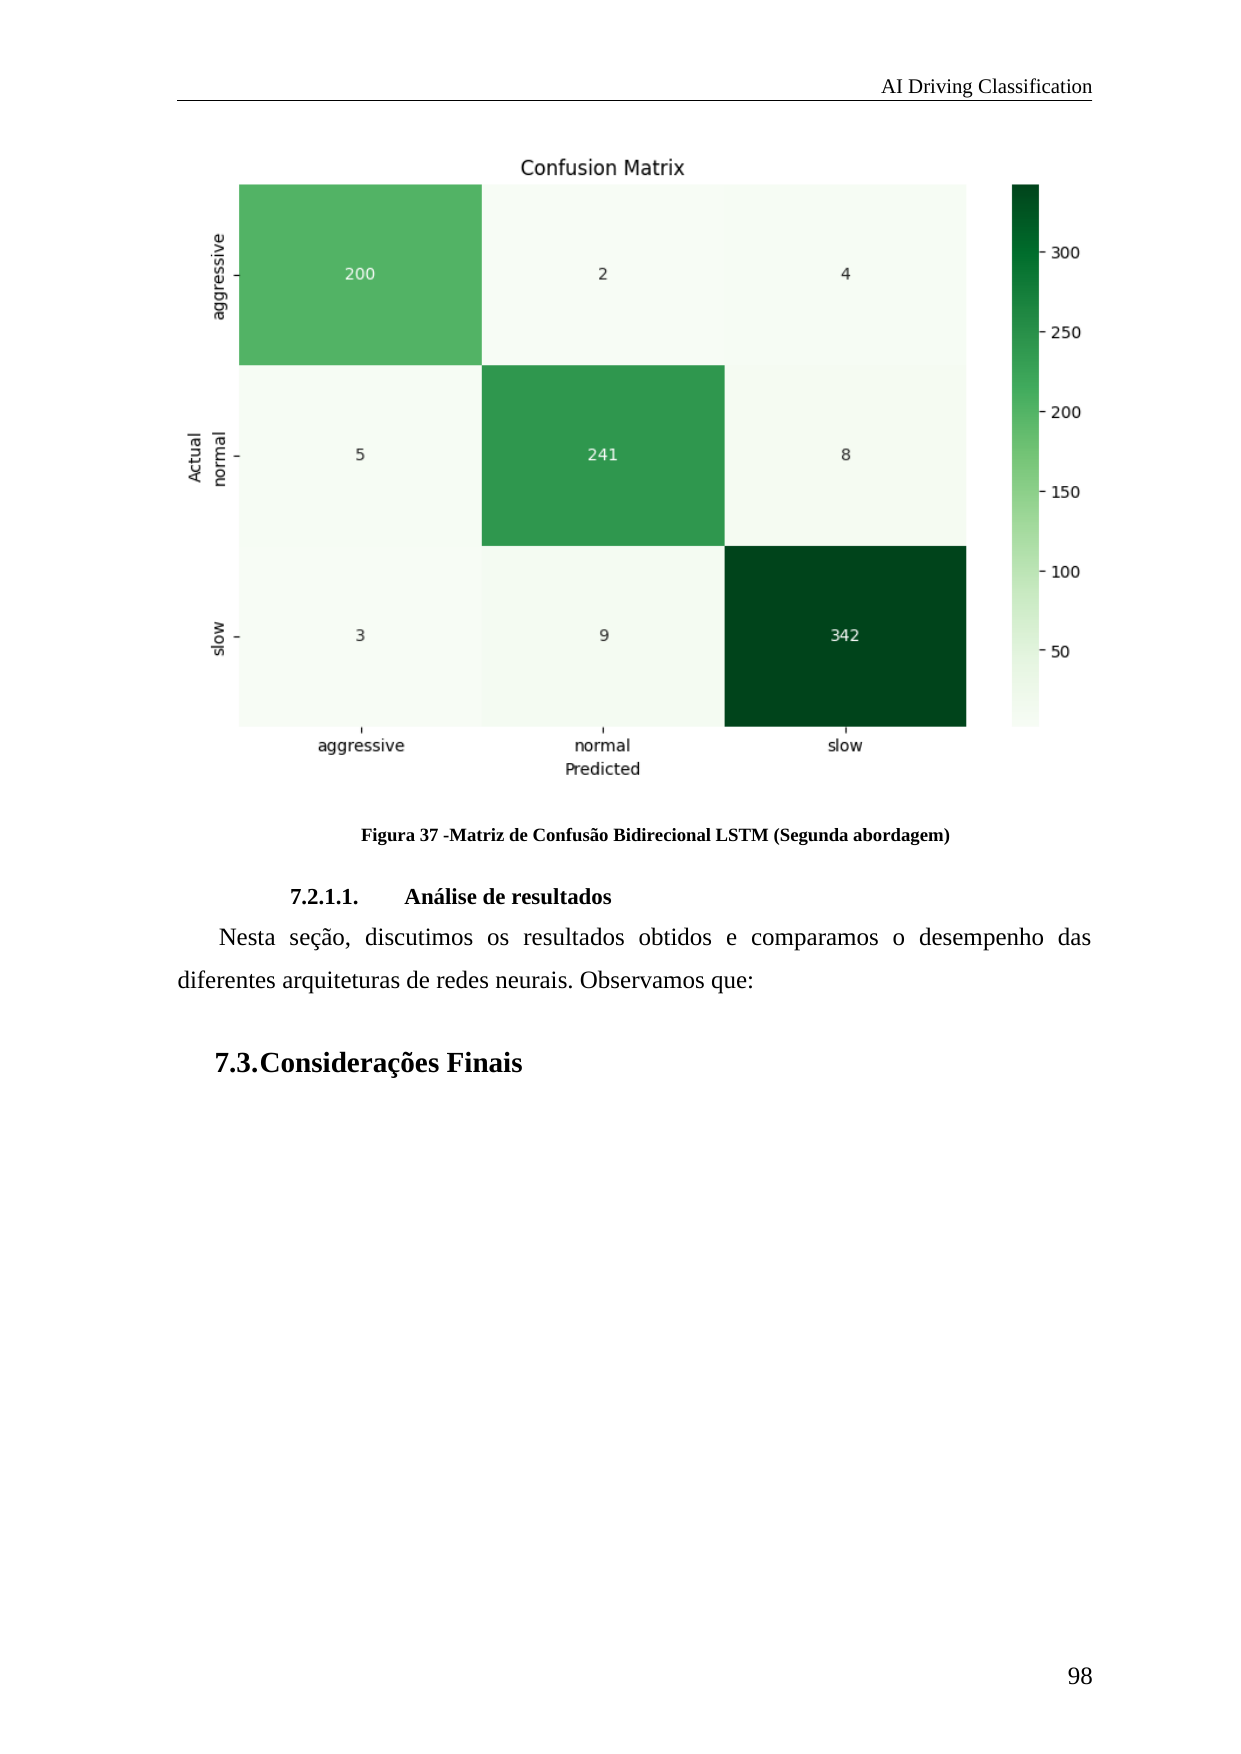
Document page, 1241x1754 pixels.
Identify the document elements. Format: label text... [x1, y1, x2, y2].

text Nesta seção, discutimos os resultados obtidos e comparamos o desempenho das diferentes arquiteturas de redes neurais. Observamos que: [177, 922, 1092, 994]
subtitle Considerações Finais [214, 1046, 1092, 1079]
picture [177, 147, 1093, 789]
subtitle Análise de resultados [290, 883, 1092, 909]
